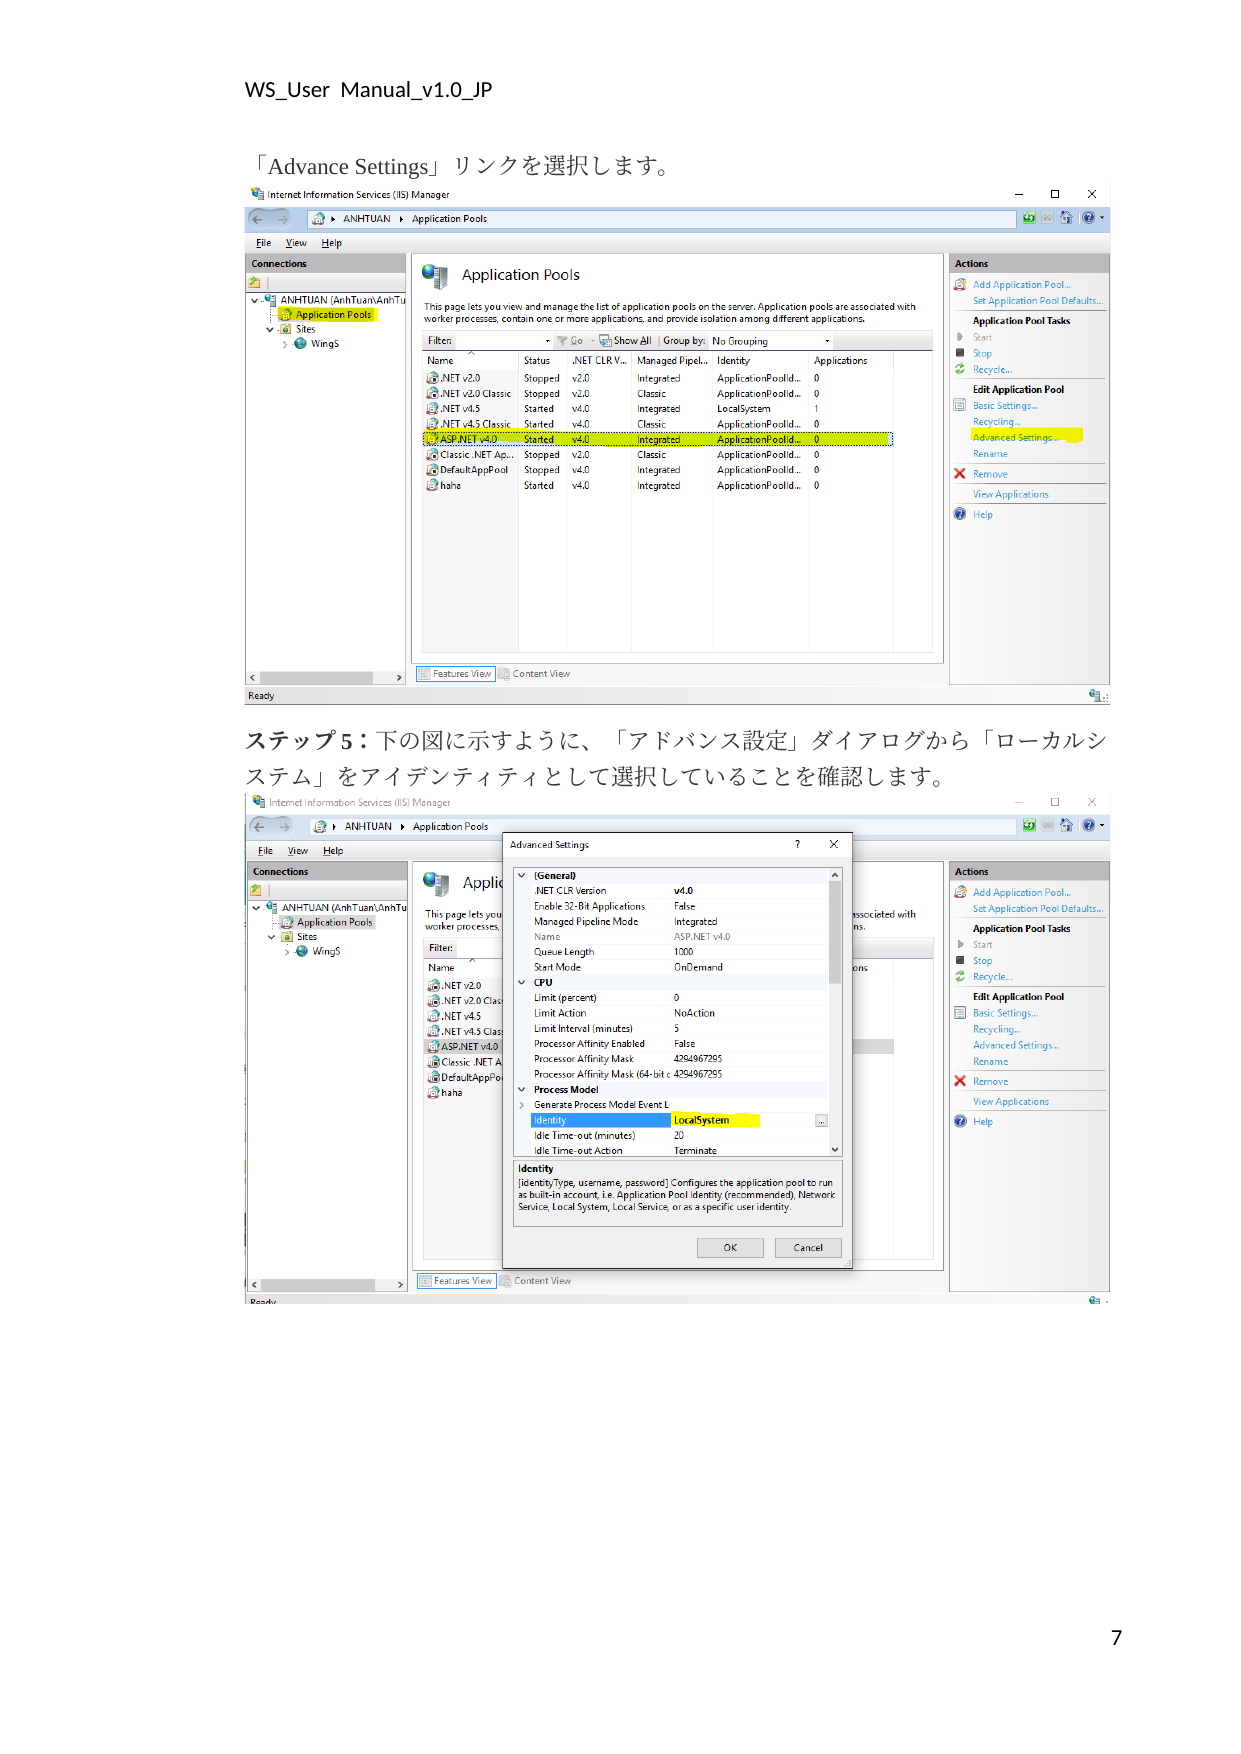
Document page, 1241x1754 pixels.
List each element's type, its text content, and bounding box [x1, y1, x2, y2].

picture [244, 183, 1110, 705]
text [244, 148, 1122, 704]
picture [244, 794, 1110, 1304]
